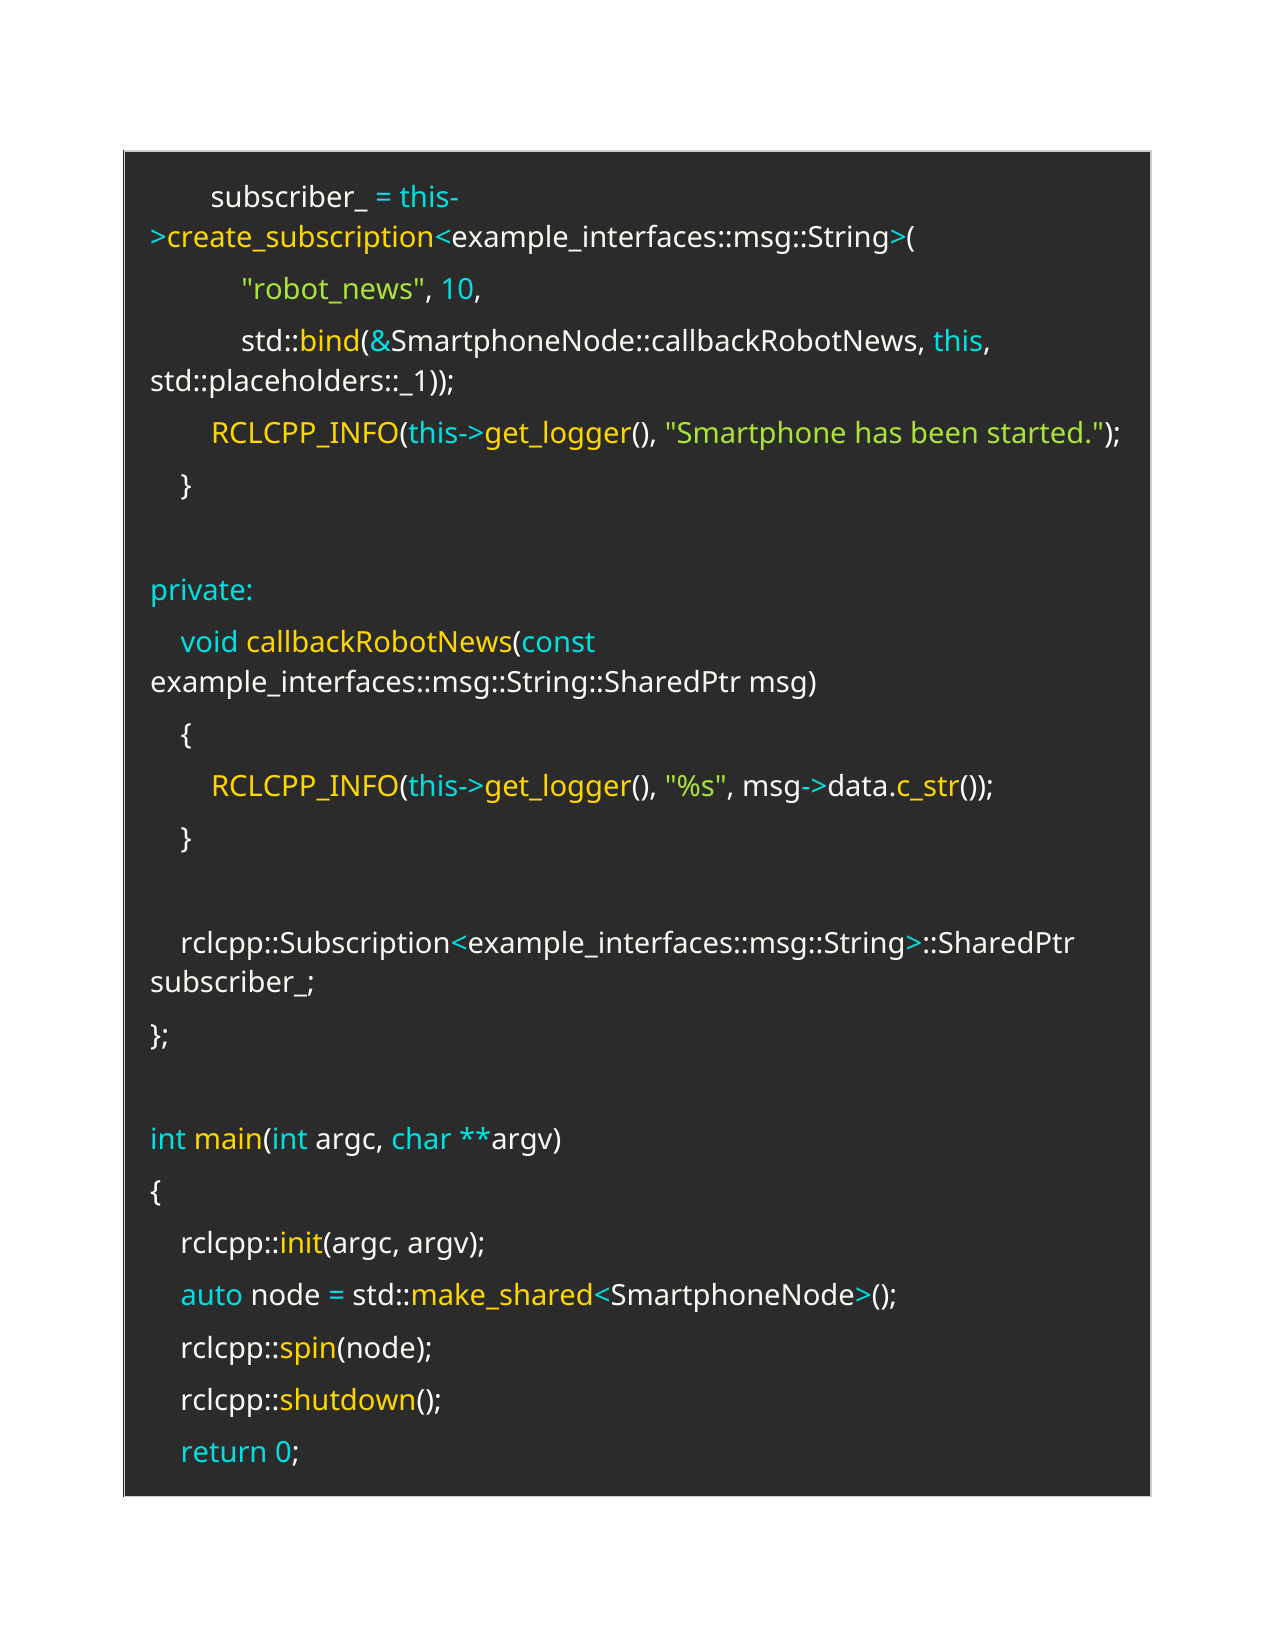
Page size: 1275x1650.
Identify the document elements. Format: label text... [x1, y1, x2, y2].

text rclcpp::init(argc, argv); [125, 1196, 1150, 1248]
text void callbackRobotNews(const example_interfaces::msg::String::SharedPtr msg) [125, 595, 1150, 687]
text subscriber_ = this->create_subscription<example_interfaces::msg::String>( [125, 152, 1150, 242]
text rclcpp::Subscription<example_interfaces::msg::String>::SharedPtr subscriber_; [125, 895, 1150, 987]
text } [125, 438, 1150, 490]
text int main(int argc, char **argv) [125, 1092, 1150, 1144]
text return 0; [125, 1405, 1150, 1496]
text } [125, 791, 1150, 843]
text RCLCPP_INFO(this->get_logger(), "%s", msg->data.c_str()); [125, 739, 1150, 791]
text std::bind(&SmartphoneNode::callbackRobotNews, this, std::placeholders::_1)); [125, 294, 1150, 386]
text "robot_news", 10, [125, 242, 1150, 294]
text { [125, 1144, 1150, 1196]
text }; [125, 987, 1150, 1039]
text private: [125, 542, 1150, 595]
text RCLCPP_INFO(this->get_logger(), "Smartphone has been started."); [125, 386, 1150, 438]
text { [125, 687, 1150, 739]
text rclcpp::shutdown(); [125, 1352, 1150, 1405]
text auto node = std::make_shared<SmartphoneNode>(); [125, 1248, 1150, 1300]
text rclcpp::spin(node); [125, 1300, 1150, 1352]
